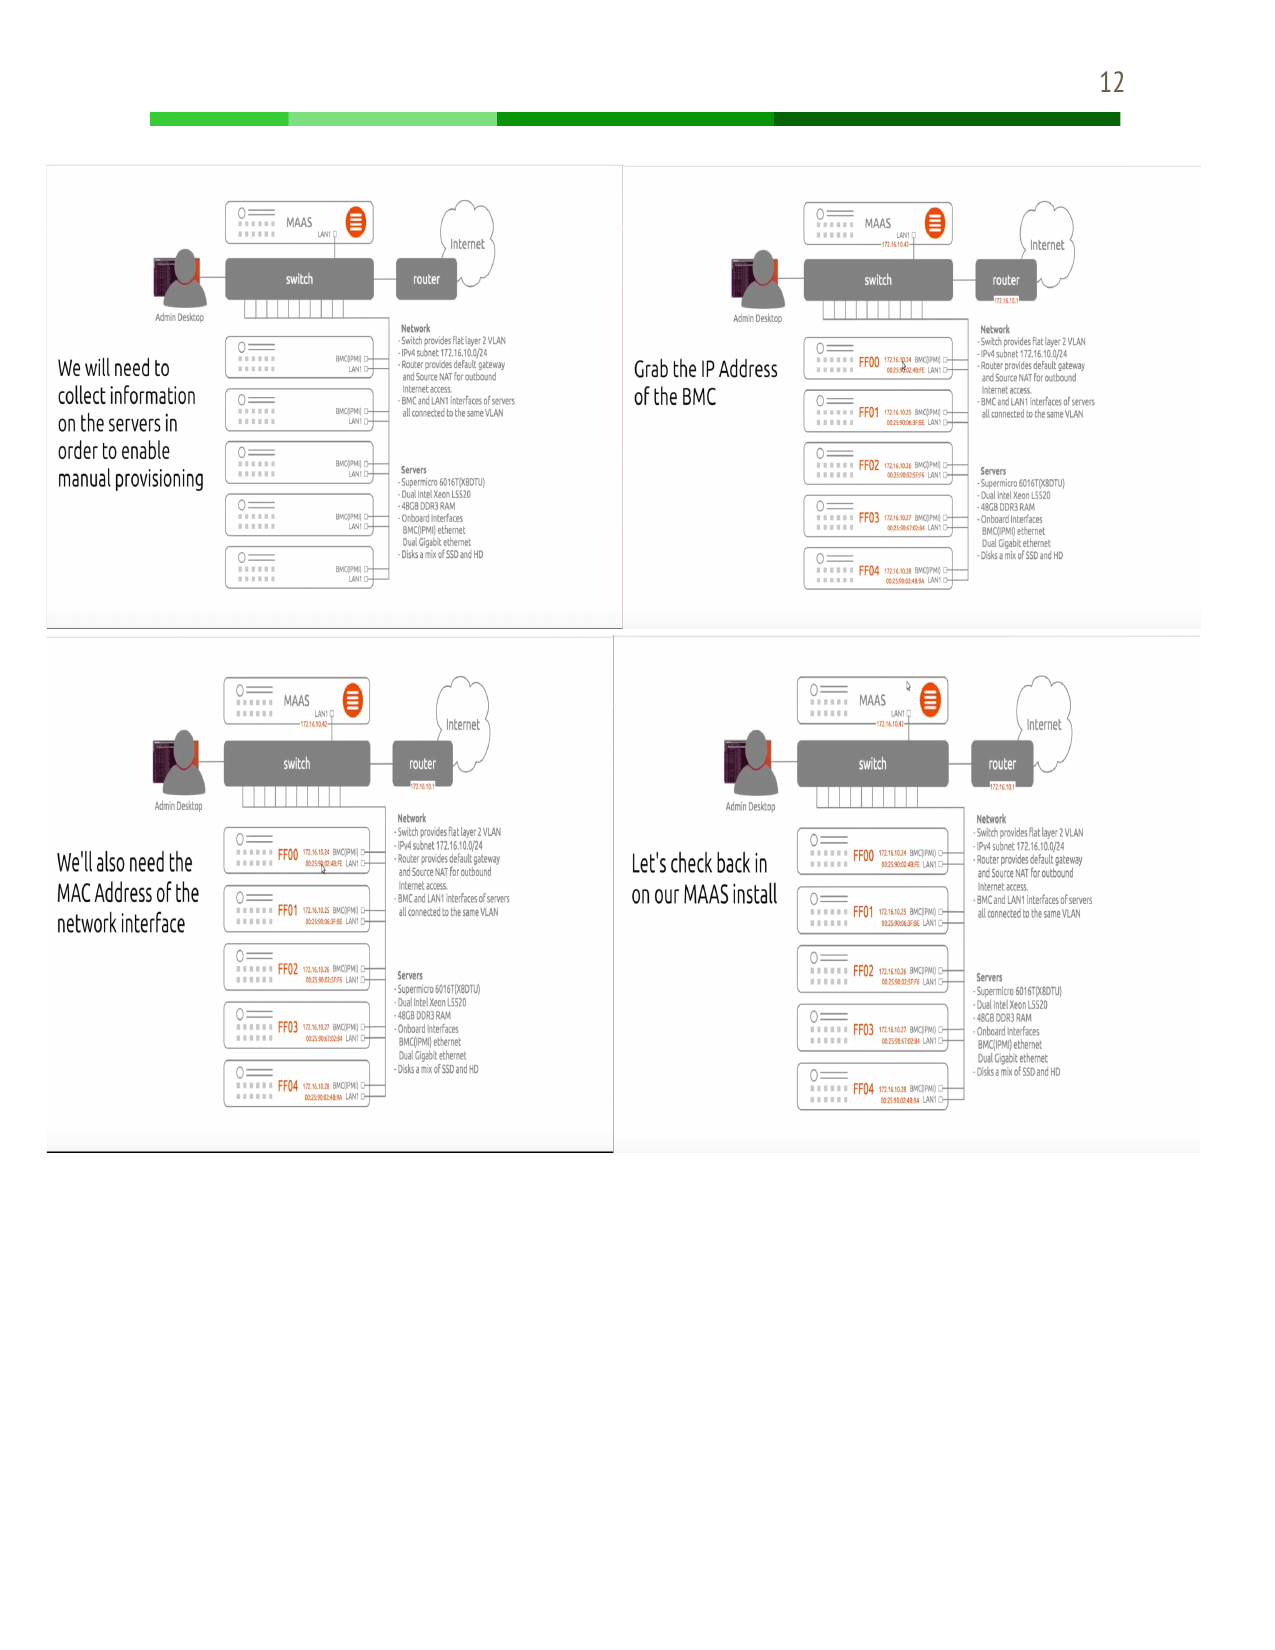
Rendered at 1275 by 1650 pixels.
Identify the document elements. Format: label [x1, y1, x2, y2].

picture [46, 164, 1201, 629]
picture [46, 635, 1200, 1153]
picture [150, 112, 1121, 126]
